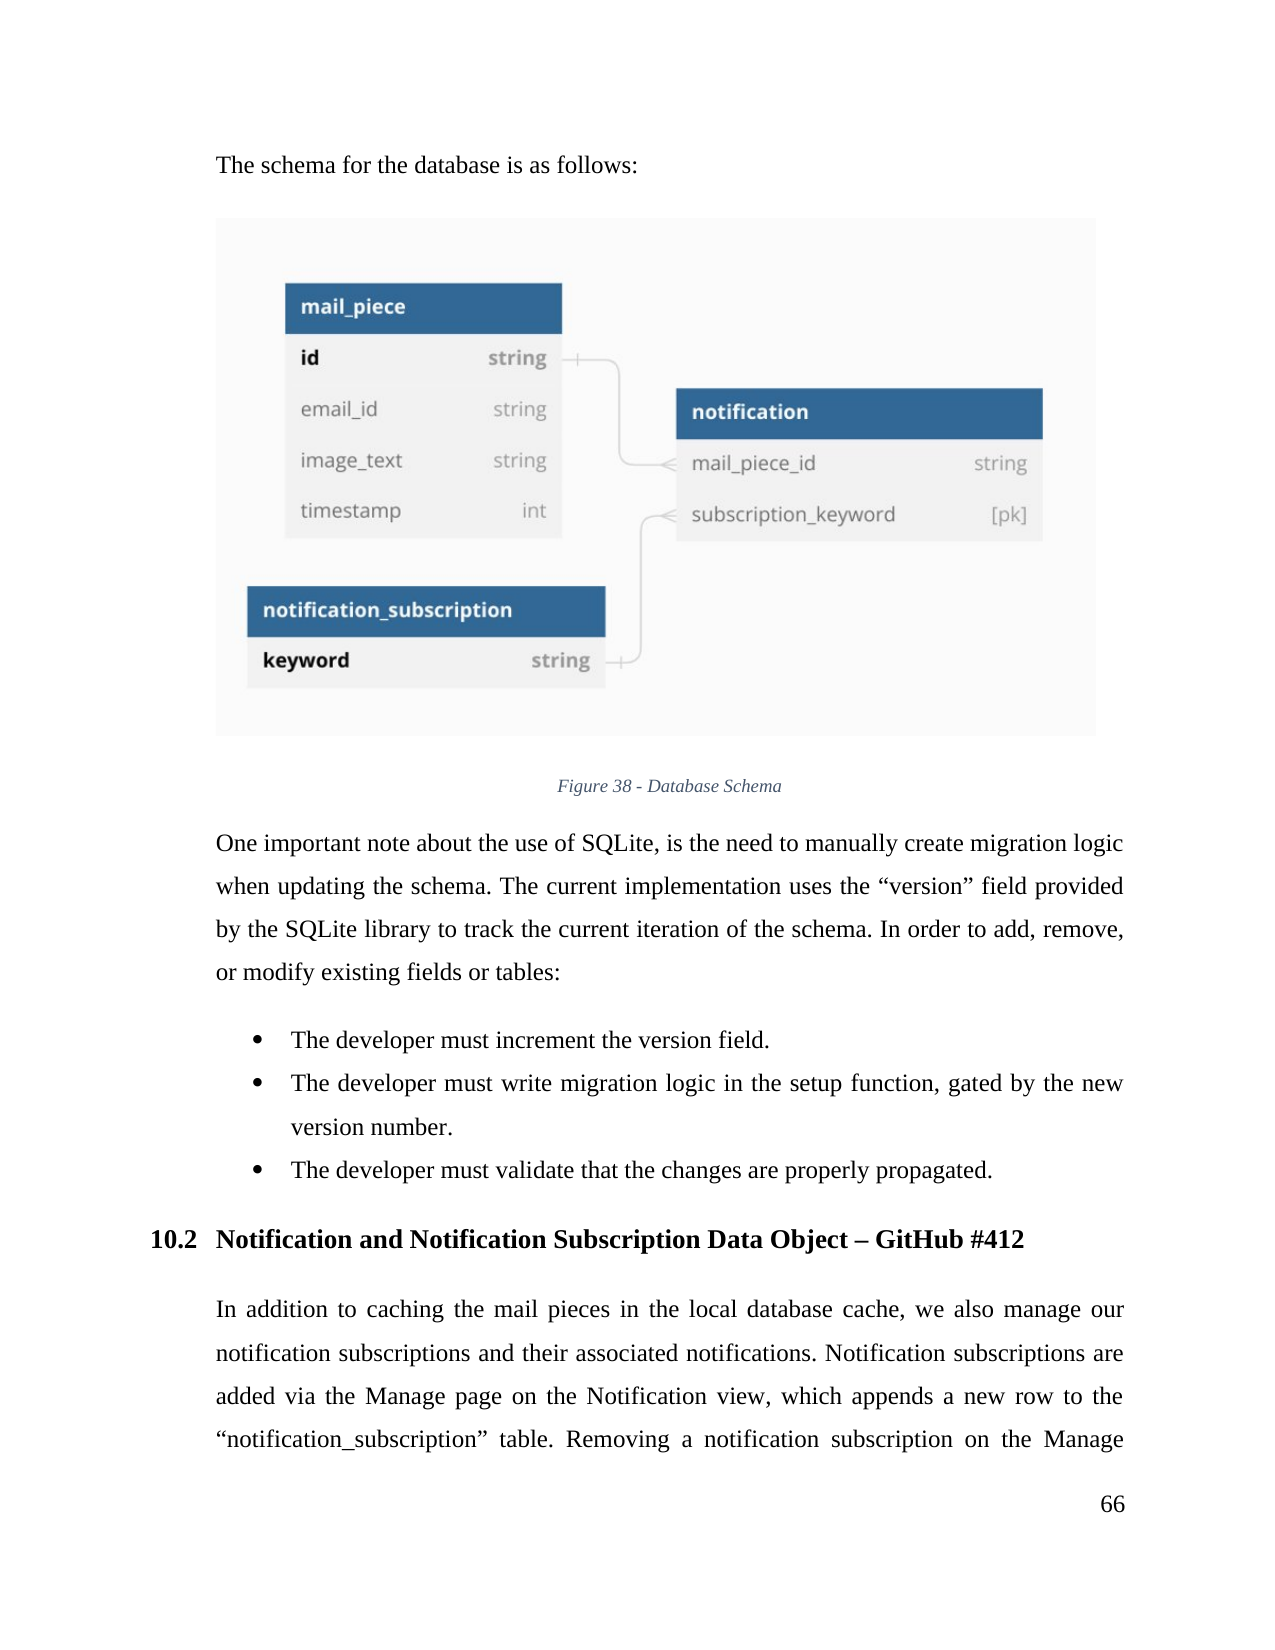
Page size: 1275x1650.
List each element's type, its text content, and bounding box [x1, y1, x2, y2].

list The developer must validate that the changes are properly propagated. [253, 1155, 1125, 1183]
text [216, 1294, 1125, 1453]
list The developer must write migration logic in the setup function, gated by the new version number. [253, 1068, 1125, 1140]
subtitle Notification and Notification Subscription Data Object – GitHub #412 [150, 1223, 1125, 1254]
text The schema for the database is as follows: [216, 150, 1125, 179]
text One important note about the use of SQLite, is the need to manually create migration logic when updating the schema. The current implementation uses the “version” field provided by the SQLite library to track the current iteration of the schema. In order to add, remove, or modify existing fields or tables: [216, 828, 1125, 986]
list The developer must increment the version field. [253, 1025, 1125, 1054]
picture [215, 218, 1096, 736]
